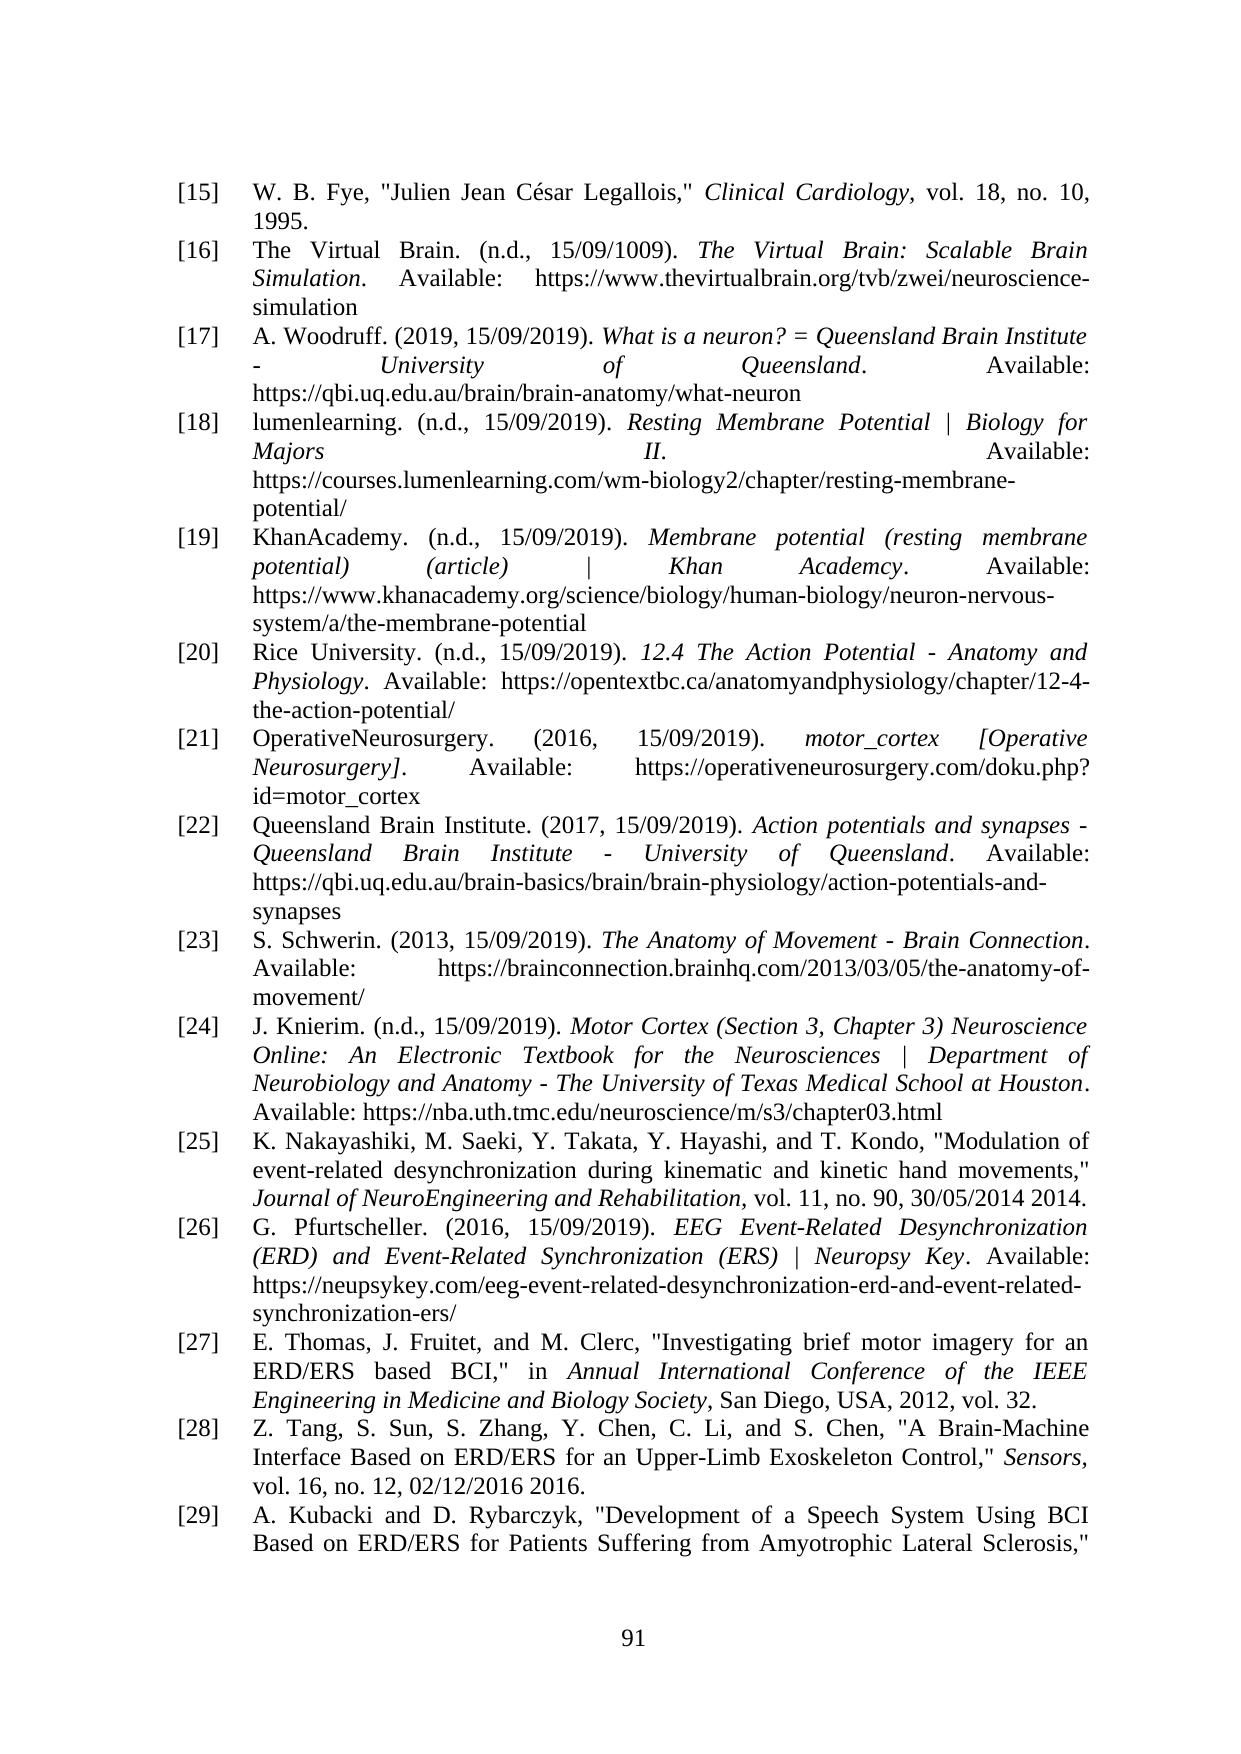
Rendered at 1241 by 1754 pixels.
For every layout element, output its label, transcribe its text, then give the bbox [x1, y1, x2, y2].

text [15] W. B. Fye, "Julien Jean César Legallois," Clinical Cardiology, vol. 18, no. 10, 1995. [177, 177, 1090, 235]
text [177, 1500, 1090, 1557]
text [24] J. Knierim. (n.d., 15/09/2019). Motor Cortex (Section 3, Chapter 3) Neuroscience Online: An Electronic Textbook for the Neurosciences | Department of Neurobiology and Anatomy - The University of Texas Medical School at Houston. Available: https://nba.uth.tmc.edu/neuroscience/m/s3/chapter03.html [177, 1011, 1090, 1126]
text [25] K. Nakayashiki, M. Saeki, Y. Takata, Y. Hayashi, and T. Kondo, "Modulation of event-related desynchronization during kinematic and kinetic hand movements," Journal of NeuroEngineering and Rehabilitation, vol. 11, no. 90, 30/05/2014 2014. [177, 1126, 1090, 1212]
text [17] A. Woodruff. (2019, 15/09/2019). What is a neuron? = Queensland Brain Institute - University of Queensland. Available: https://qbi.uq.edu.au/brain/brain-anatomy/what-neuron [177, 321, 1090, 407]
text [27] E. Thomas, J. Fruitet, and M. Clerc, "Investigating brief motor imagery for an ERD/ERS based BCI," in Annual International Conference of the IEEE Engineering in Medicine and Biology Society, San Diego, USA, 2012, vol. 32. [177, 1327, 1090, 1413]
text [22] Queensland Brain Institute. (2017, 15/09/2019). Action potentials and synapses - Queensland Brain Institute - University of Queensland. Available: https://qbi.uq.edu.au/brain-basics/brain/brain-physiology/action-potentials-and-synapses [177, 810, 1090, 925]
text [20] Rice University. (n.d., 15/09/2019). 12.4 The Action Potential - Anatomy and Physiology. Available: https://opentextbc.ca/anatomyandphysiology/chapter/12-4-the-action-potential/ [177, 637, 1090, 723]
text [19] KhanAcademy. (n.d., 15/09/2019). Membrane potential (resting membrane potential) (article) | Khan Academcy. Available: https://www.khanacademy.org/science/biology/human-biology/neuron-nervous-system/a/the-membrane-potential [177, 522, 1090, 637]
text [23] S. Schwerin. (2013, 15/09/2019). The Anatomy of Movement - Brain Connection. Available: https://brainconnection.brainhq.com/2013/03/05/the-anatomy-of-movement/ [177, 925, 1090, 1011]
text [16] The Virtual Brain. (n.d., 15/09/1009). The Virtual Brain: Scalable Brain Simulation. Available: https://www.thevirtualbrain.org/tvb/zwei/neuroscience-simulation [177, 235, 1090, 321]
text [28] Z. Tang, S. Sun, S. Zhang, Y. Chen, C. Li, and S. Chen, "A Brain-Machine Interface Based on ERD/ERS for an Upper-Limb Exoskeleton Control," Sensors, vol. 16, no. 12, 02/12/2016 2016. [177, 1413, 1090, 1500]
text [21] OperativeNeurosurgery. (2016, 15/09/2019). motor_cortex [Operative Neurosurgery]. Available: https://operativeneurosurgery.com/doku.php?id=motor_cortex [177, 723, 1090, 810]
text [18] lumenlearning. (n.d., 15/09/2019). Resting Membrane Potential | Biology for Majors II. Available: https://courses.lumenlearning.com/wm-biology2/chapter/resting-membrane-potential/ [177, 407, 1090, 522]
text [26] G. Pfurtscheller. (2016, 15/09/2019). EEG Event-Related Desynchronization (ERD) and Event-Related Synchronization (ERS) | Neuropsy Key. Available: https://neupsykey.com/eeg-event-related-desynchronization-erd-and-event-related-synchronization-ers/ [177, 1212, 1090, 1327]
